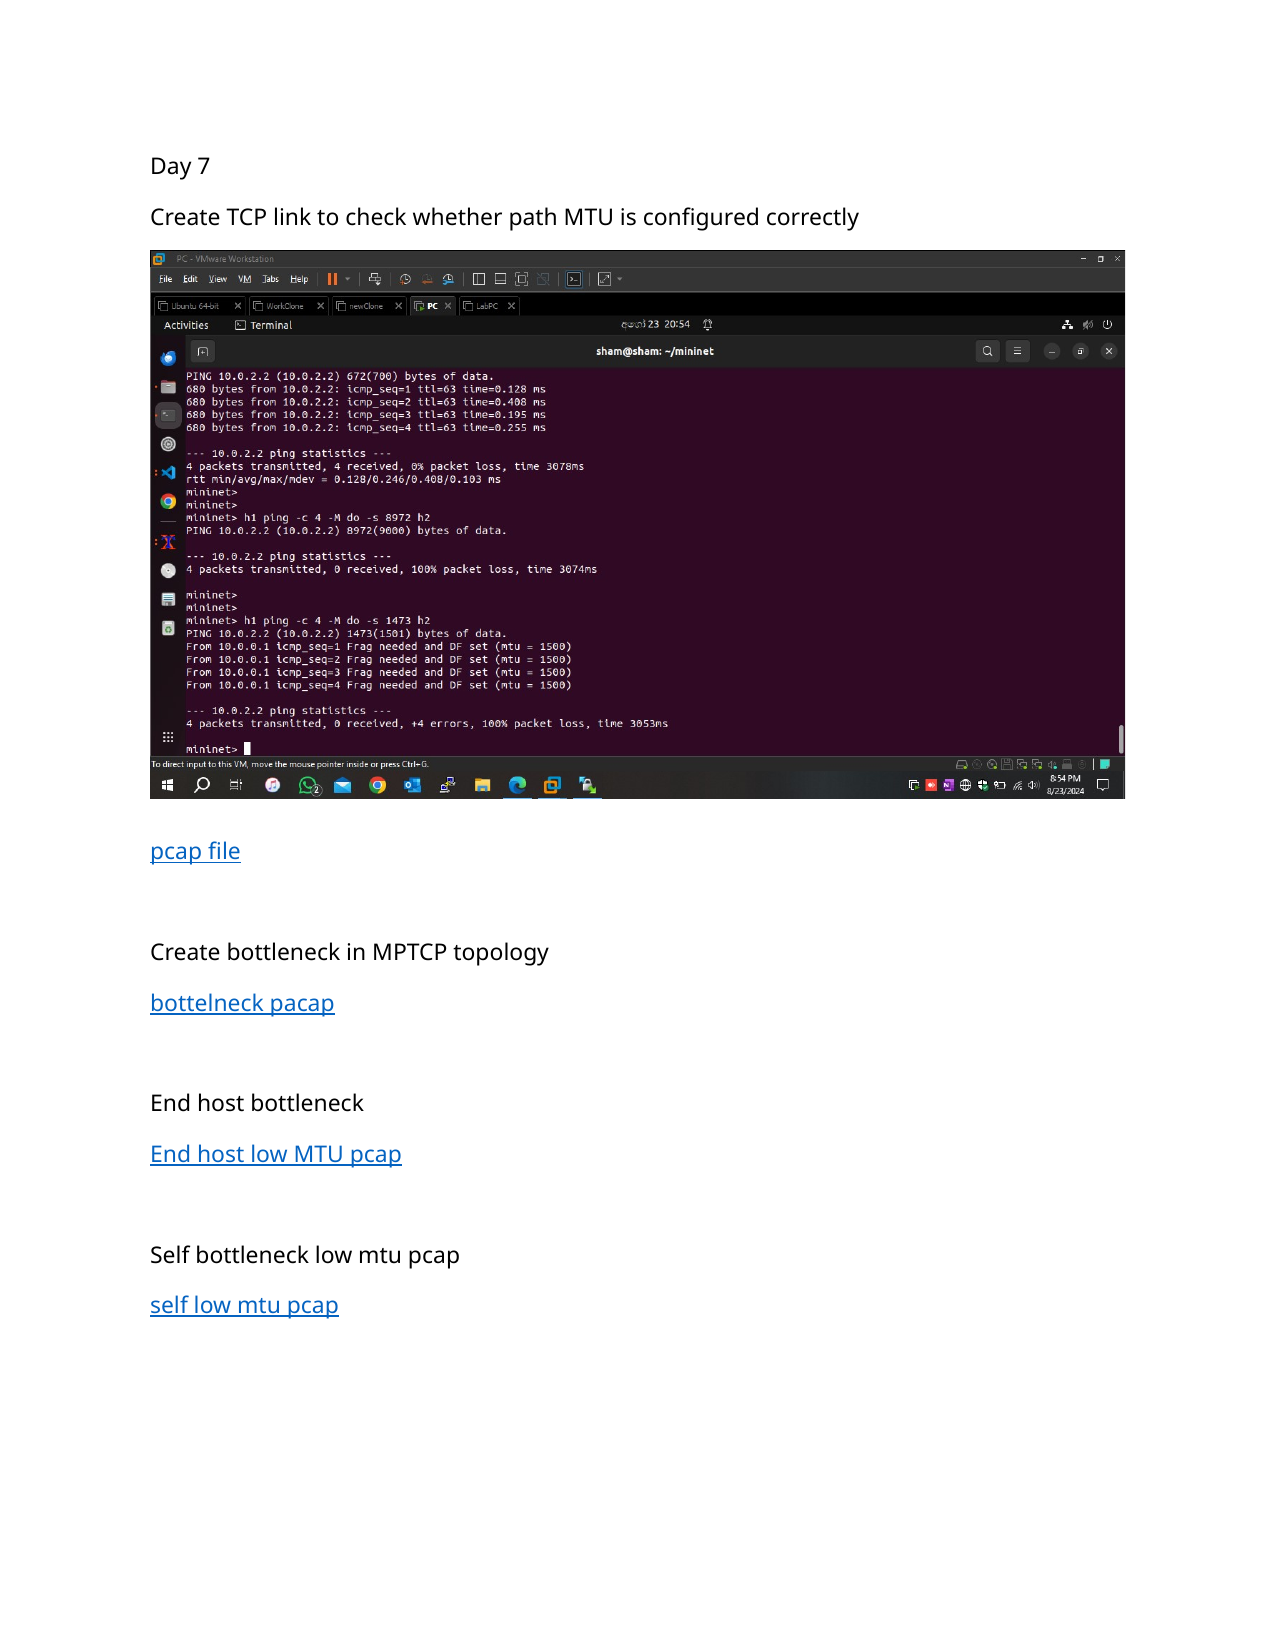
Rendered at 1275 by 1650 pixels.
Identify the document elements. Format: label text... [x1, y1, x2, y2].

text Create bottleneck in MPTCP topology [150, 936, 1125, 967]
text self low mtu pcap [150, 1289, 1125, 1320]
text Create TCP link to check whether path MTU is configured correctly [150, 200, 1125, 232]
text End host bottleneck [150, 1087, 1125, 1118]
text bottelneck pacap [150, 986, 1125, 1018]
picture [150, 250, 1125, 799]
text Self bottleneck low mtu pcap [150, 1238, 1125, 1270]
text pcap file [150, 799, 1125, 866]
text Day 7 [150, 150, 1125, 181]
text End host low MTU pcap [150, 1138, 1125, 1169]
